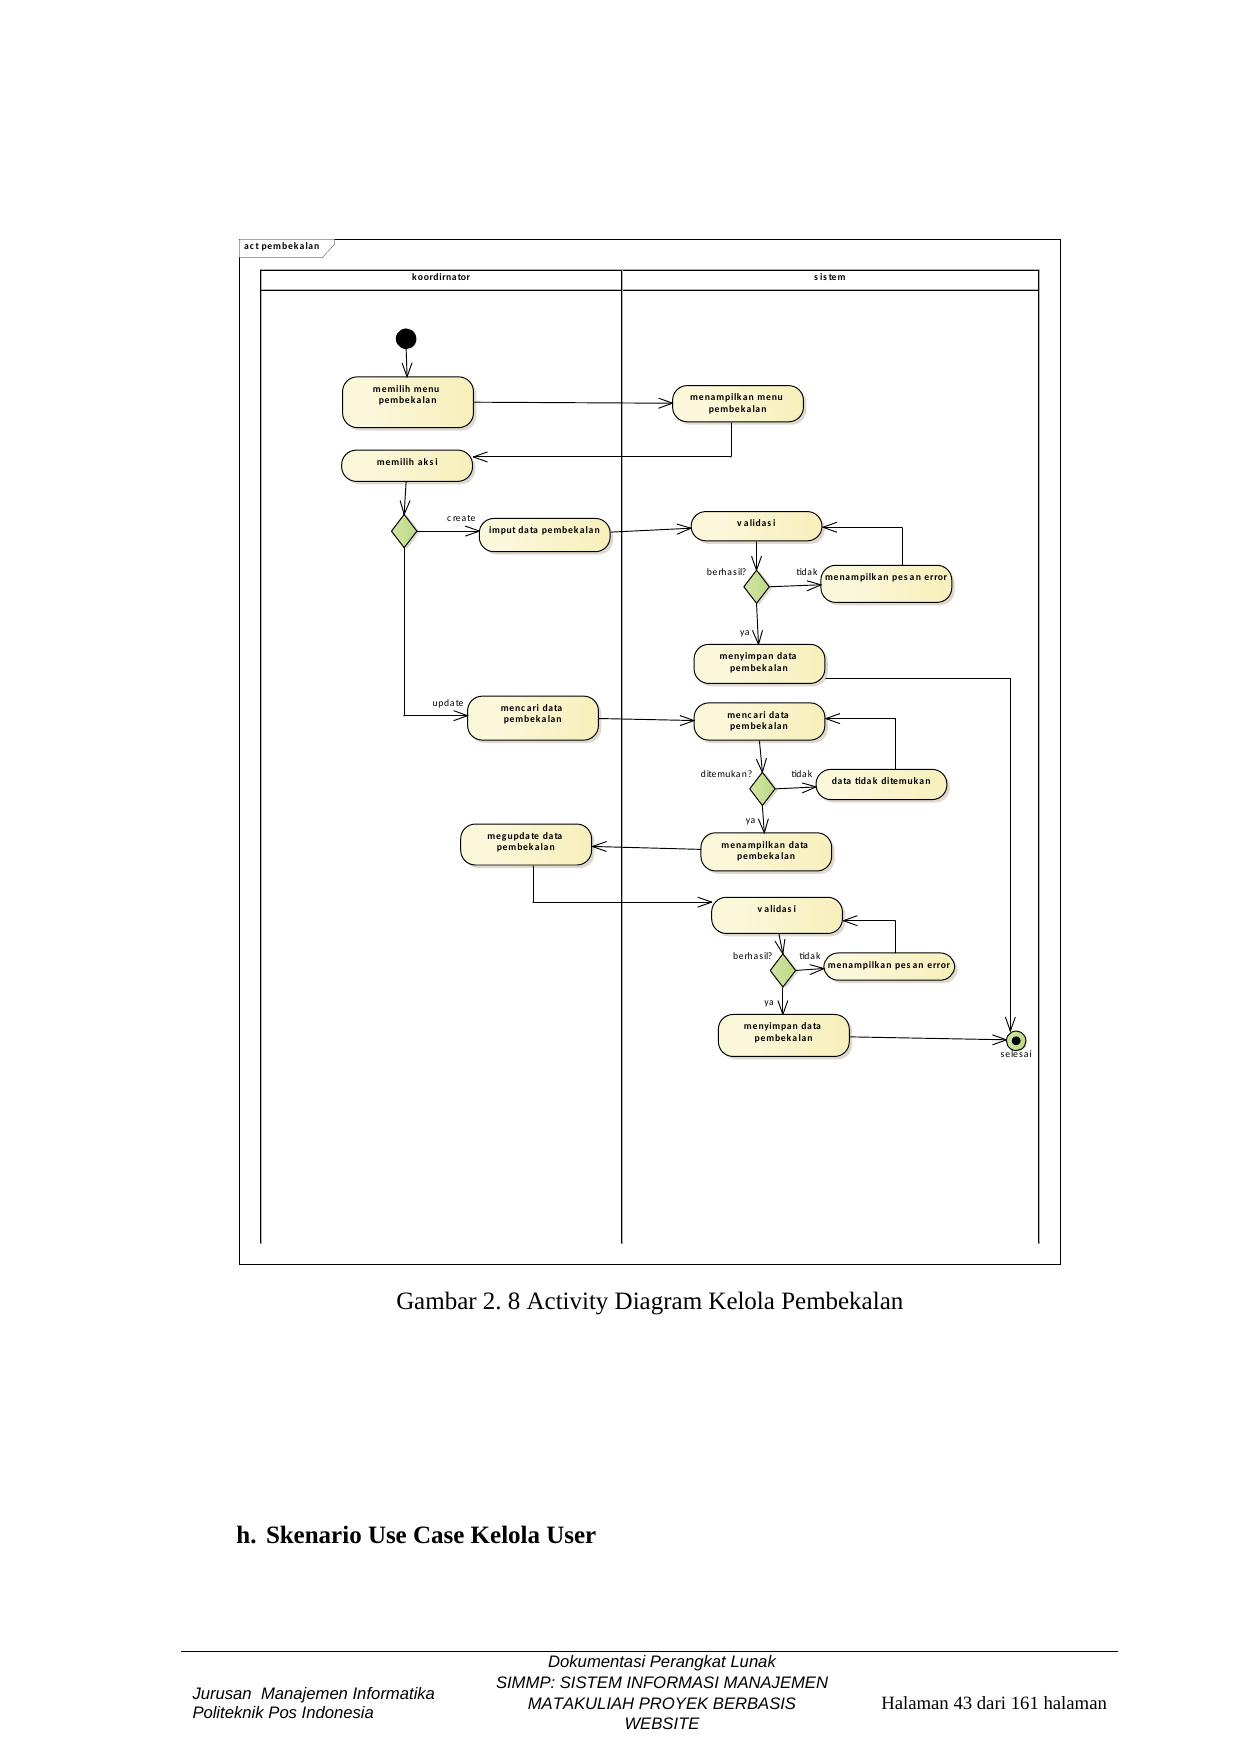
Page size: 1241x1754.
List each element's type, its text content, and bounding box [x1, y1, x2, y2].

list Skenario Use Case Kelola User [236, 1520, 1063, 1549]
